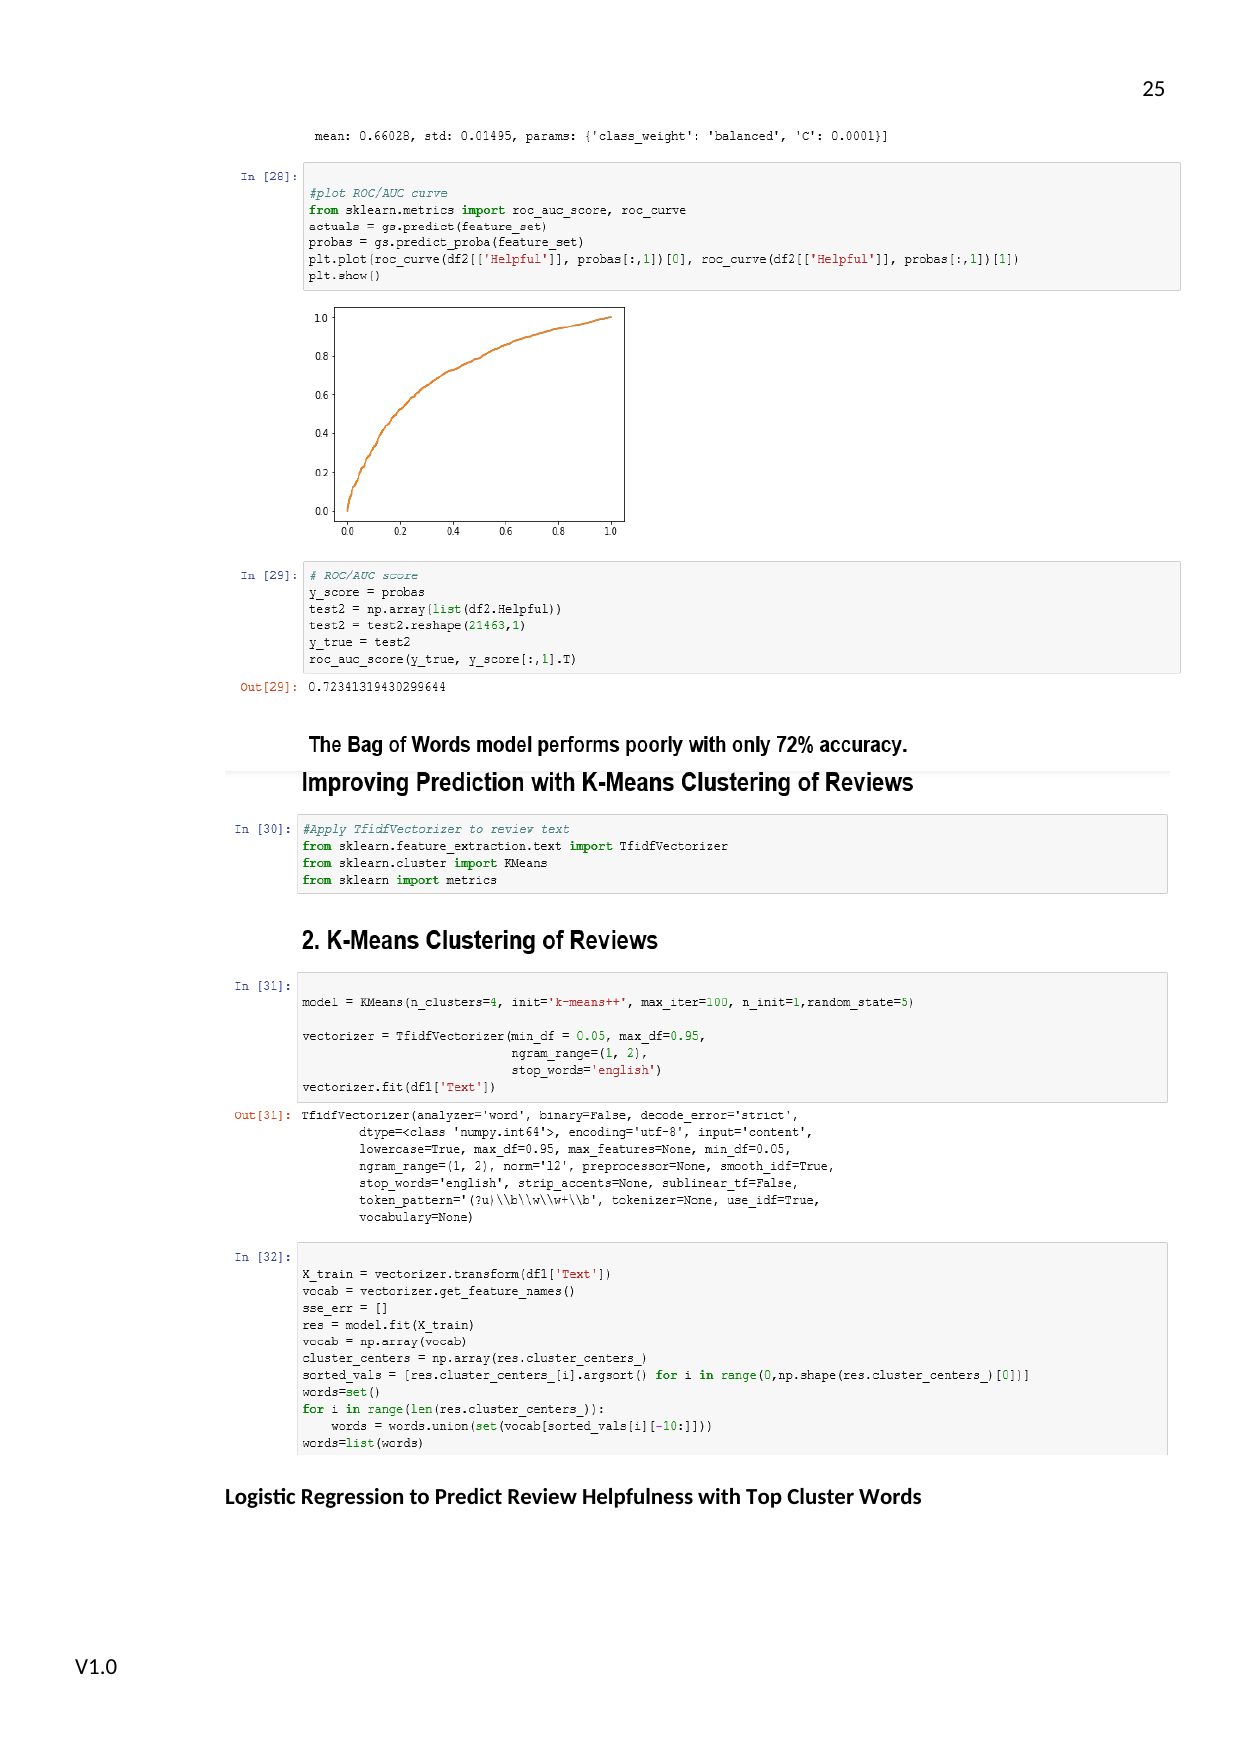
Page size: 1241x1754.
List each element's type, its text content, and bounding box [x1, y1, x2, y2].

picture [225, 129, 1188, 1455]
list Logistic Regression to Predict Review Helpfulness with Top Cluster Words [225, 1482, 1165, 1510]
